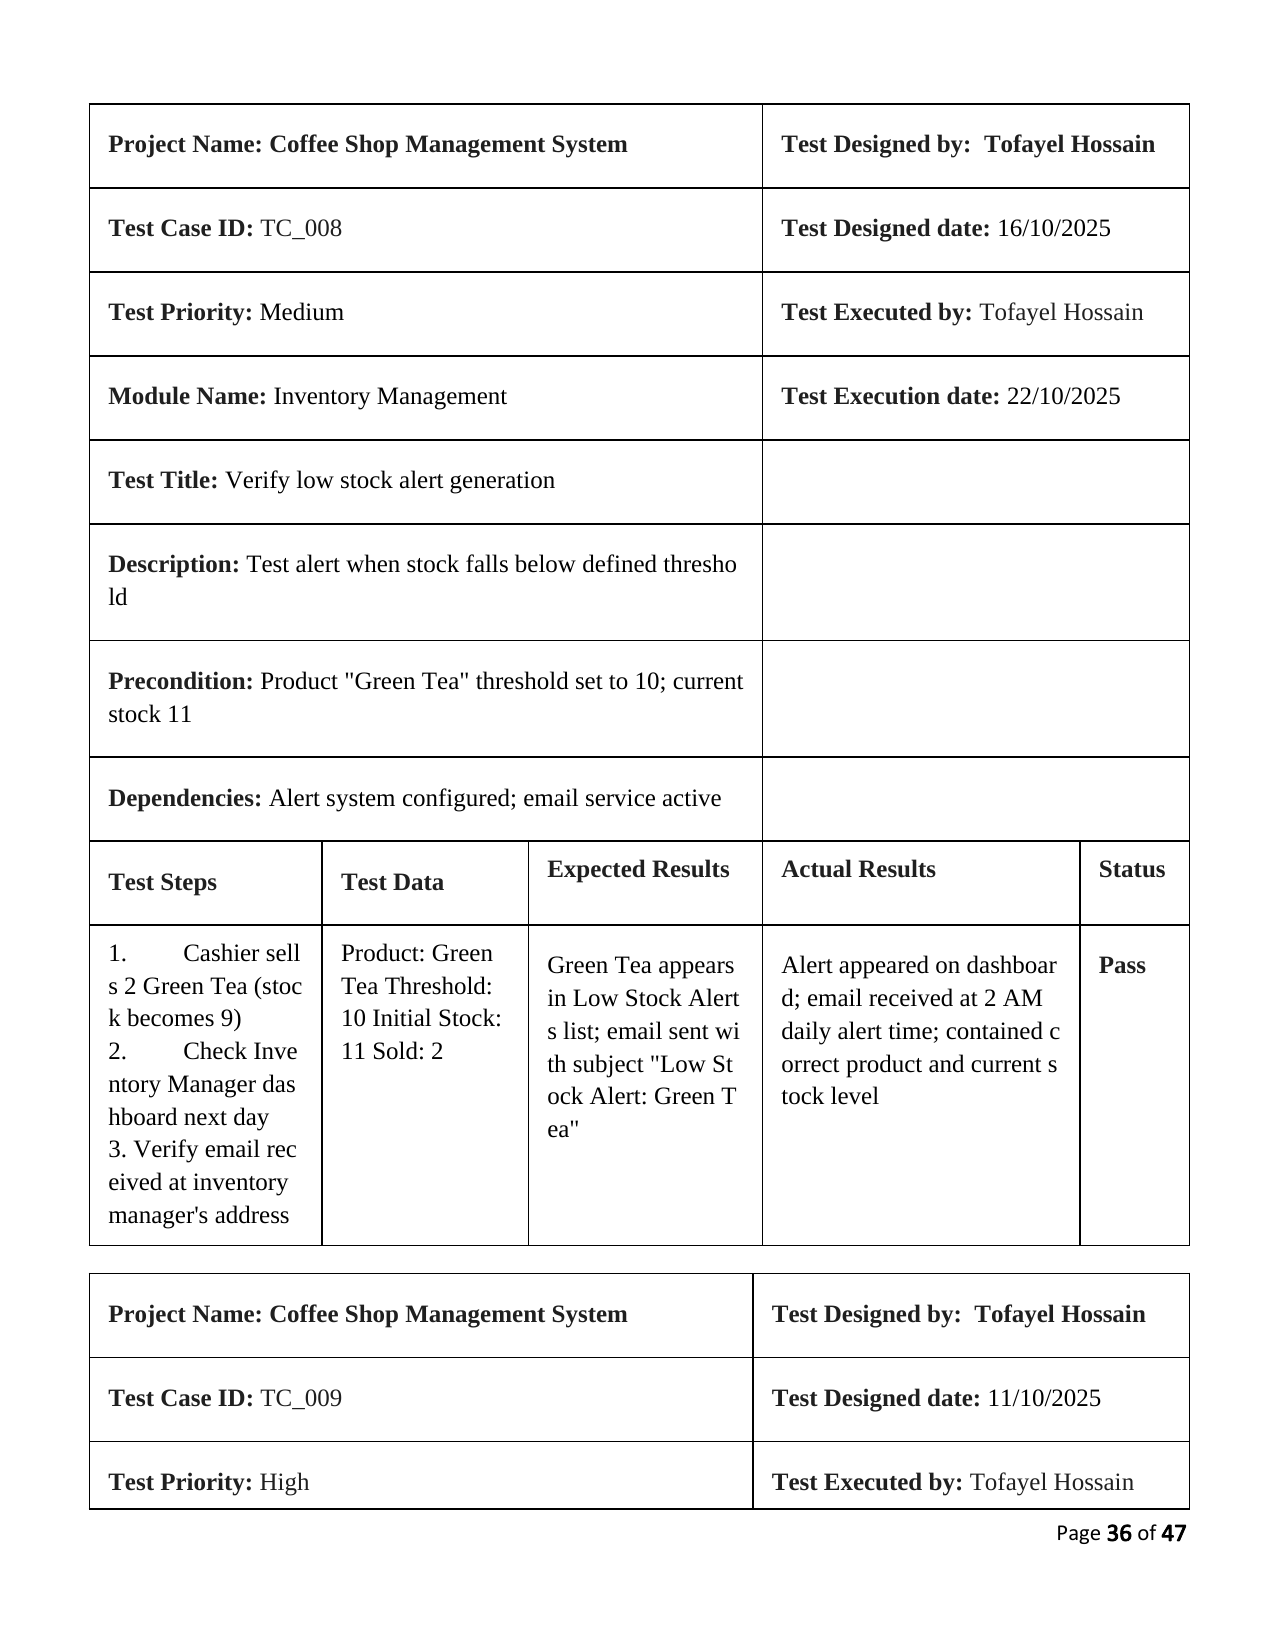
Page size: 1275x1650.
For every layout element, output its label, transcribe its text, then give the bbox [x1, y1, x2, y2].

table_cell Alert appeared on dashboard; email received at 2 AM daily alert time; contained correct product and current stock level [763, 926, 1079, 1245]
table_cell Test Executed by: Tofayel Hossain [763, 273, 1189, 355]
table_cell Dependencies: Alert system configured; email service active [90, 758, 762, 840]
table_header Test Designed by: Tofayel Hossain [754, 1274, 1189, 1357]
table_header Test Designed by: Tofayel Hossain [763, 105, 1189, 187]
table_cell Product: Green Tea Threshold: 10 Initial Stock: 11 Sold: 2 [323, 926, 528, 1245]
table_cell [763, 441, 1189, 523]
table_cell Test Steps [90, 842, 321, 924]
table_header Project Name: Coffee Shop Management System [90, 1274, 752, 1357]
table_cell [763, 758, 1189, 840]
table_cell Expected Results [529, 842, 762, 924]
table_cell Test Data [323, 842, 528, 924]
table_cell Test Title: Verify low stock alert generation [90, 441, 762, 523]
table_cell Test Execution date: 22/10/2025 [763, 357, 1189, 439]
table_cell [763, 641, 1189, 756]
table_cell Test Case ID: TC_008 [90, 189, 762, 271]
table_cell Test Priority: High [90, 1442, 752, 1508]
table_cell Description: Test alert when stock falls below defined threshold [90, 525, 762, 639]
table_cell Green Tea appears in Low Stock Alerts list; email sent with subject "Low Stock Alert: Green Tea" [529, 926, 762, 1245]
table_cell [754, 1442, 1189, 1508]
table_cell Precondition: Product "Green Tea" threshold set to 10; current stock 11 [90, 641, 762, 756]
table_cell Test Case ID: TC_009 [90, 1358, 752, 1441]
table_cell [763, 525, 1189, 639]
table_cell Cashier sells 2 Green Tea (stock becomes 9) Check Inventory Manager dashboard next day 3. Verify email received at inventory manager's address [90, 926, 321, 1245]
table_cell Test Designed date: 11/10/2025 [754, 1358, 1189, 1441]
table_cell Test Priority: Medium [90, 273, 762, 355]
table_header Project Name: Coffee Shop Management System [90, 105, 762, 187]
table_cell Actual Results [763, 842, 1079, 924]
table_cell Status [1081, 842, 1189, 924]
table_cell Test Designed date: 16/10/2025 [763, 189, 1189, 271]
table_cell Pass [1081, 926, 1189, 1245]
table_cell Module Name: Inventory Management [90, 357, 762, 439]
